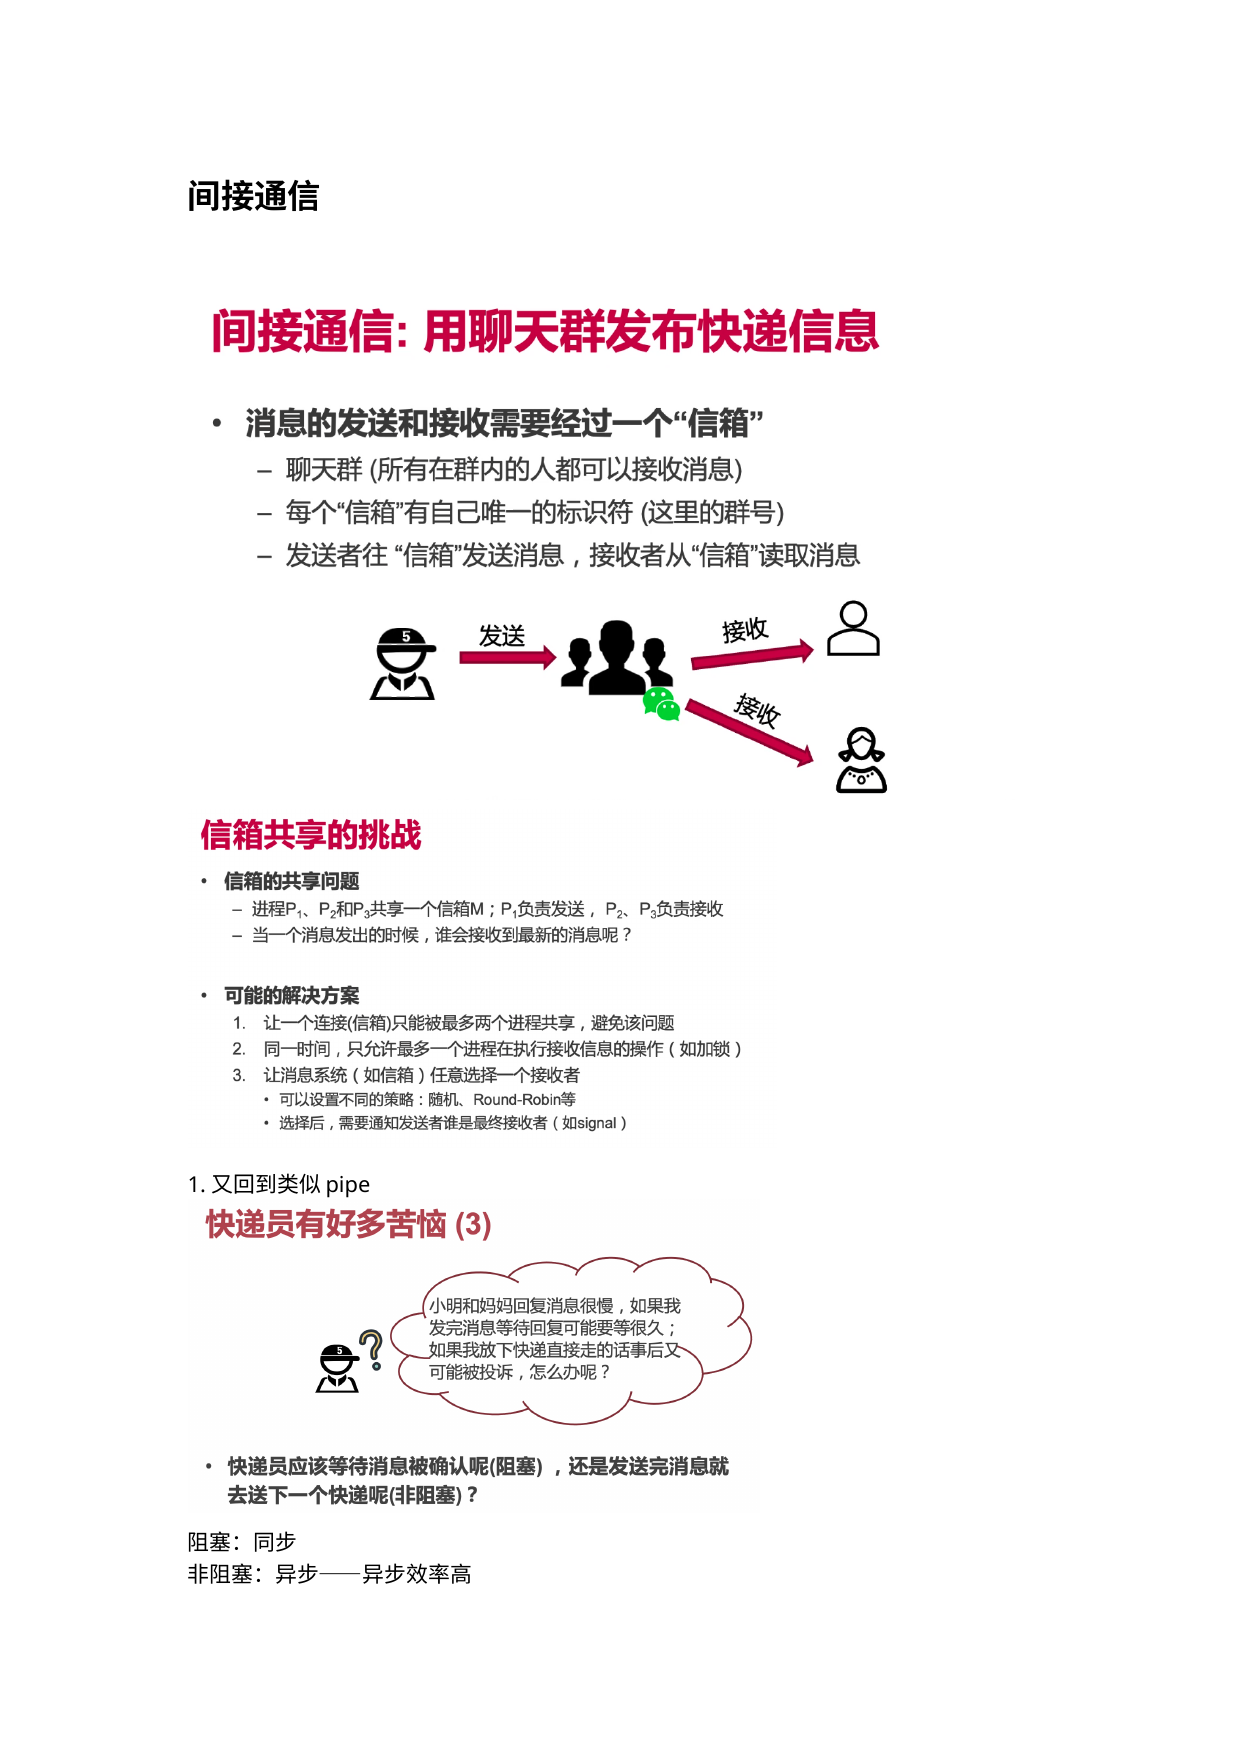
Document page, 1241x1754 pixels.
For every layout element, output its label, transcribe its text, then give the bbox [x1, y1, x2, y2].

picture [187, 1199, 760, 1513]
text 非阻塞：异步——异步效率高 [187, 1557, 1053, 1589]
text 1. 又回到类似pipe [187, 1167, 1053, 1199]
picture [187, 809, 778, 1148]
subtitle 间接通信 [187, 162, 1053, 227]
picture [187, 289, 1053, 800]
text 阻塞：同步 [187, 1524, 1053, 1557]
